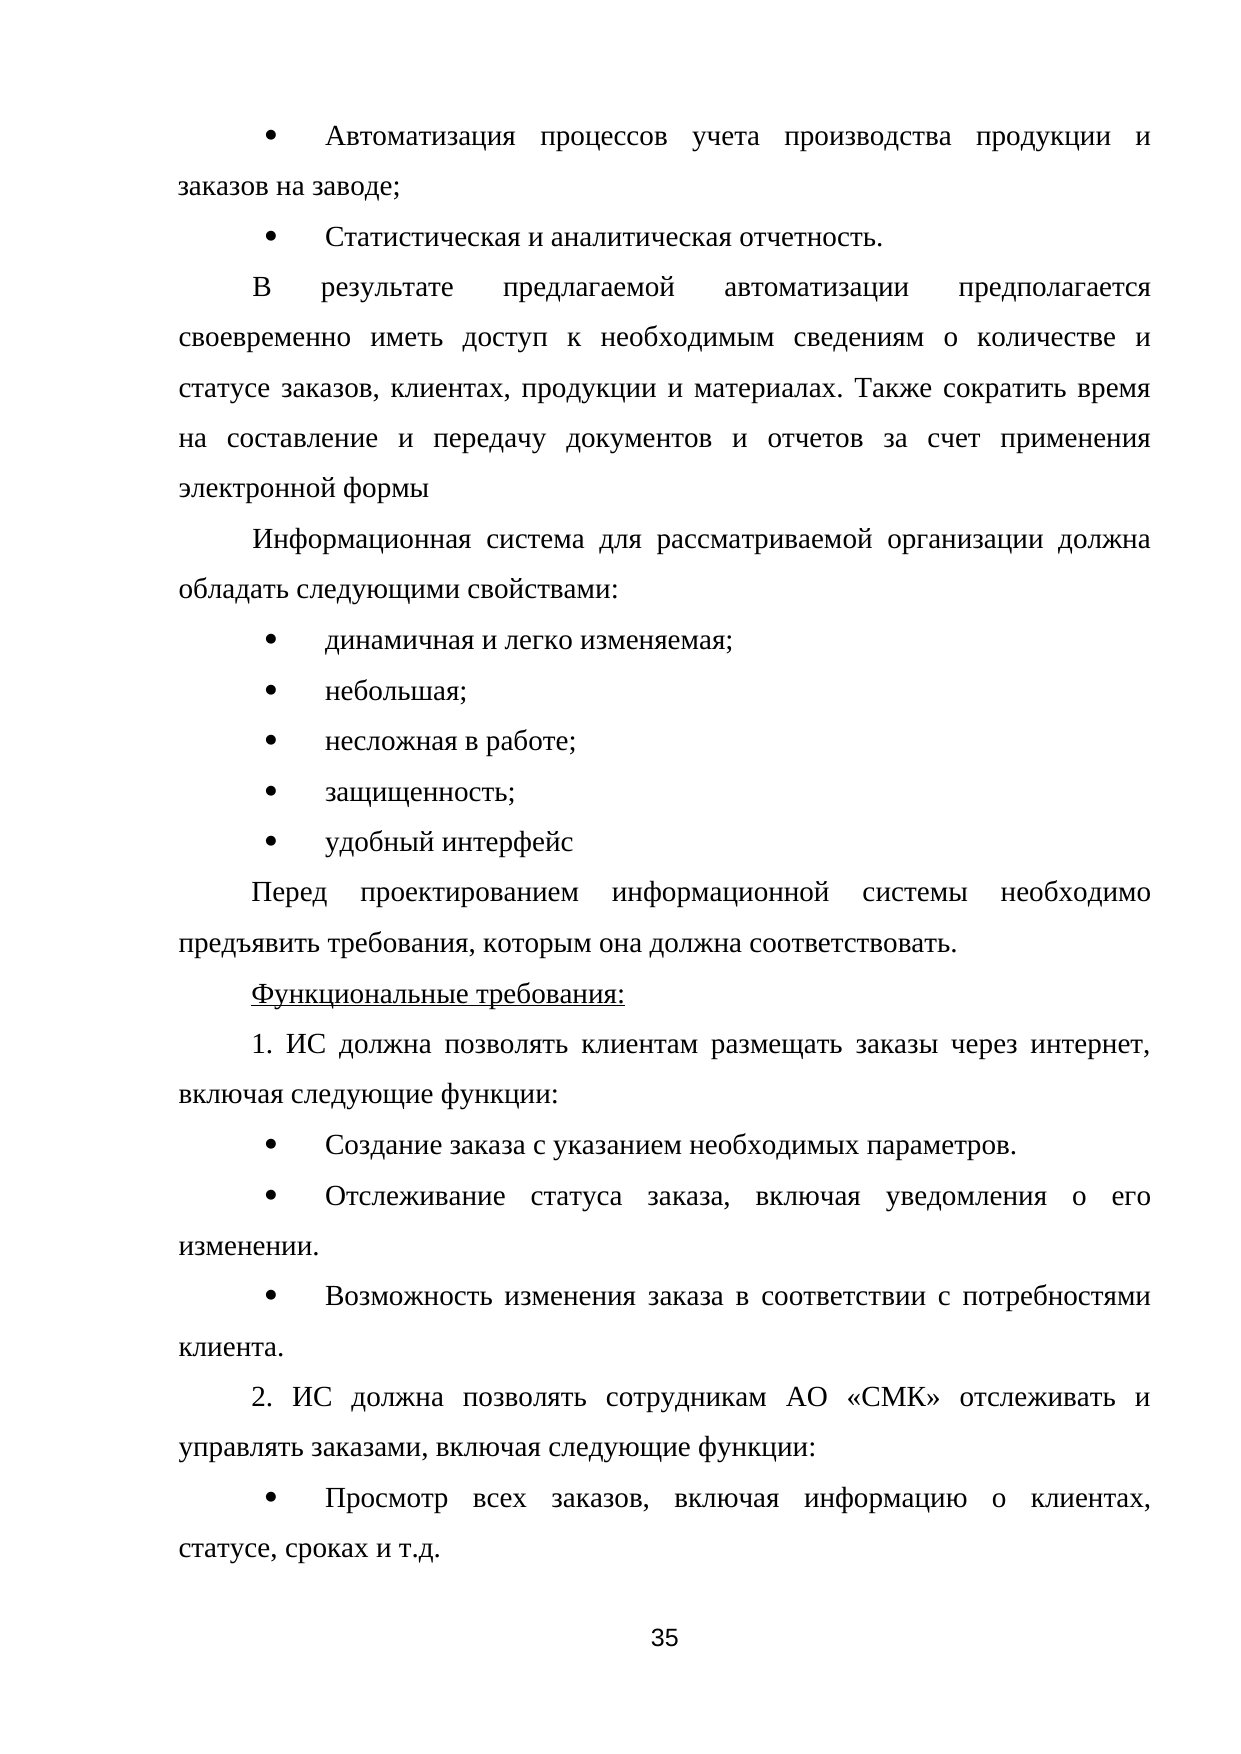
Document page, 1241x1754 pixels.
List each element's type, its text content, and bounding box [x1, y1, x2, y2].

text В результате предлагаемой автоматизации предполагается своевременно иметь доступ к необходимым сведениям о количестве и статусе заказов, клиентах, продукции и материалах. Также сократить время на составление и передачу документов и отчетов за счет применения электронной формы [178, 269, 1152, 504]
list защищенность; [177, 774, 1152, 807]
list небольшая; [177, 673, 1152, 707]
list Статистическая и аналитическая отчетность. [177, 219, 1152, 252]
text 1. ИС должна позволять клиентам размещать заказы через интернет, включая следующие функции: [178, 1026, 1152, 1110]
list Просмотр всех заказов, включая информацию о клиентах, статусе, сроках и т.д. [178, 1480, 1152, 1564]
text Перед проектированием информационной системы необходимо предъявить требования, которым она должна соответствовать. [178, 874, 1152, 958]
list Автоматизация процессов учета производства продукции и заказов на заводе; [177, 118, 1152, 202]
list Функциональные требования: [178, 976, 1152, 1009]
text 2. ИС должна позволять сотрудникам АО «СМК» отслеживать и управлять заказами, включая следующие функции: [178, 1379, 1152, 1463]
list Создание заказа с указанием необходимых параметров. [178, 1127, 1152, 1161]
list удобный интерфейс [177, 824, 1152, 858]
text Информационная система для рассматриваемой организации должна обладать следующими свойствами: [178, 521, 1152, 605]
list несложная в работе; [177, 723, 1152, 757]
list динамичная и легко изменяемая; [177, 622, 1152, 656]
list Отслеживание статуса заказа, включая уведомления о его изменении. [178, 1178, 1152, 1262]
list Возможность изменения заказа в соответствии с потребностями клиента. [178, 1278, 1152, 1362]
